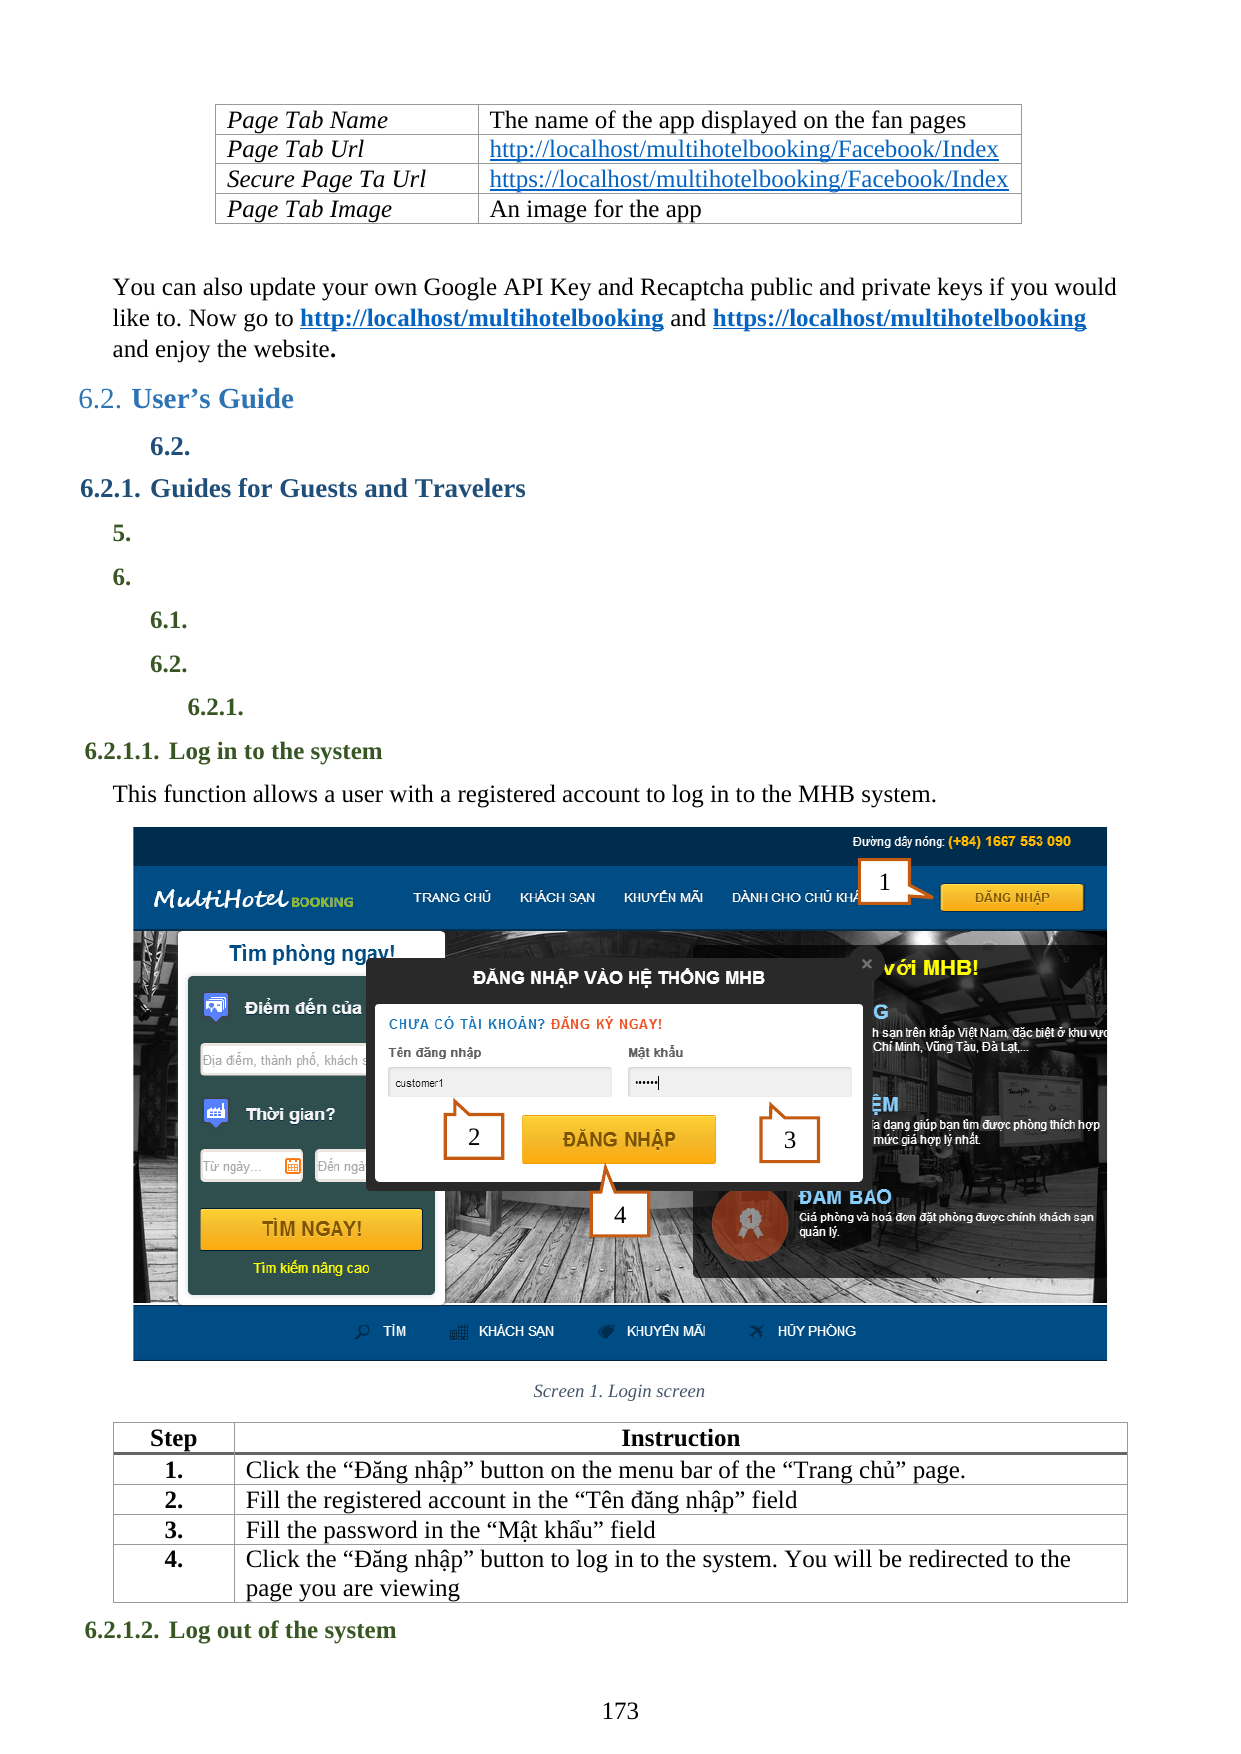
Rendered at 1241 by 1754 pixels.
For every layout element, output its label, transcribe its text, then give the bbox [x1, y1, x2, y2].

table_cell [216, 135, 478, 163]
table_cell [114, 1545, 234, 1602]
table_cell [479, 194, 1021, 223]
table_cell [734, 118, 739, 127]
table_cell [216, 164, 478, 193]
text Screen 1. Login screen [112, 1380, 1128, 1401]
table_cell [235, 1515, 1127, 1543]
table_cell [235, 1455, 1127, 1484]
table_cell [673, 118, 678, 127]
subtitle Guides for Guests and Travelers [141, 472, 1128, 503]
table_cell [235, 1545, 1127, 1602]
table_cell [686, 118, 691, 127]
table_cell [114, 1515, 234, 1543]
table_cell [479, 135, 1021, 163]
text This function allows a user with a registered account to log in to the MHB system. [112, 779, 1128, 808]
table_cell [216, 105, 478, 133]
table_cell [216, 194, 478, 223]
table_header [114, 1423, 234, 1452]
subtitle User’s Guide [122, 381, 1128, 415]
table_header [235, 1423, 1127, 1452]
subtitle Log out of the system [159, 1616, 1128, 1644]
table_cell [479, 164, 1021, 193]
text You can also update your own Google API Key and Recaptcha public and private keys if you would like to. Now go to http://localhost/multihotelbooking and https://localhost/multihotelbooking and enjoy the website. [112, 272, 1128, 362]
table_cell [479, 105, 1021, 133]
picture [133, 827, 1108, 1361]
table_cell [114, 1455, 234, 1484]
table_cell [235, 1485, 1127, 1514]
subtitle Log in to the system [159, 736, 1128, 764]
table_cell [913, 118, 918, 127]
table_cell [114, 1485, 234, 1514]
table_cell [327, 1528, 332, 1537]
